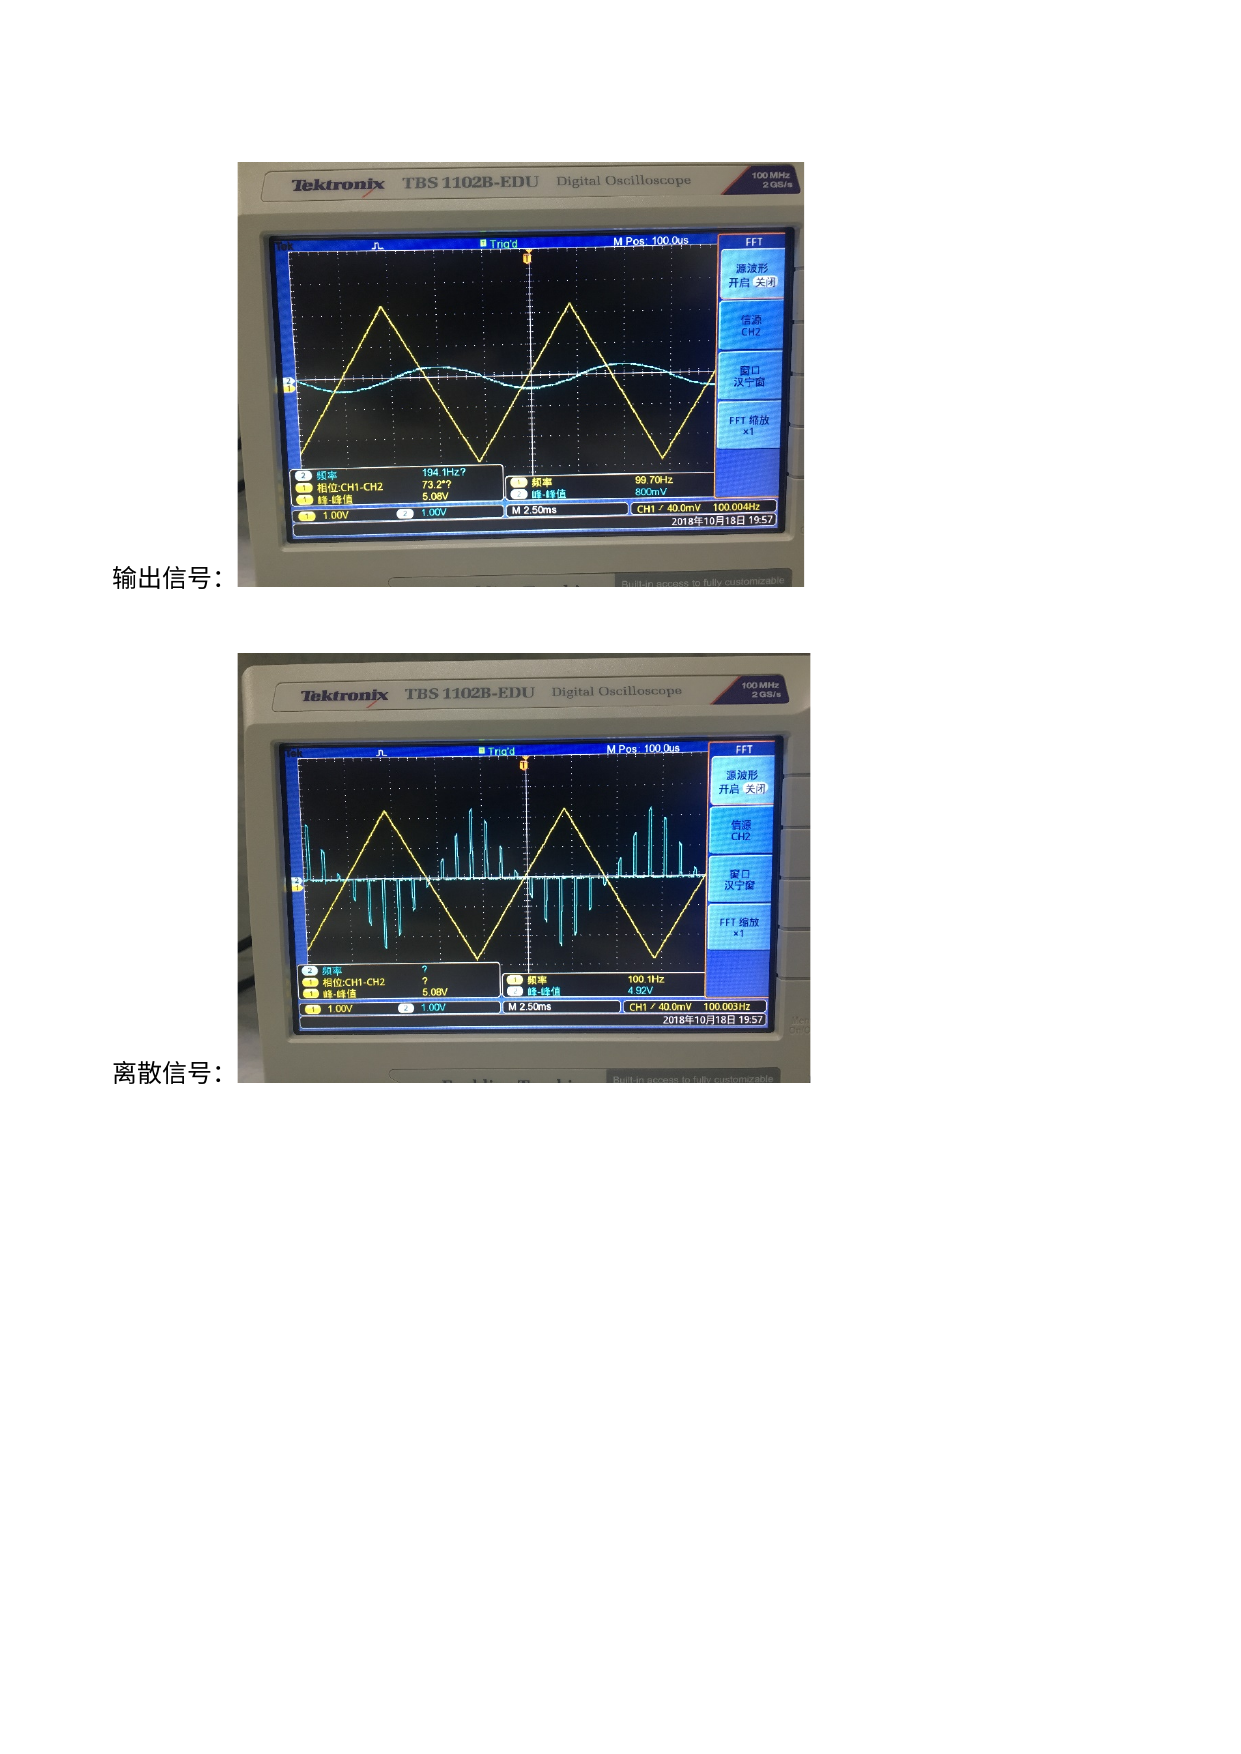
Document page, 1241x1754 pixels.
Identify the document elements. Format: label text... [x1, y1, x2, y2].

picture [237, 162, 805, 587]
picture [237, 653, 811, 1083]
